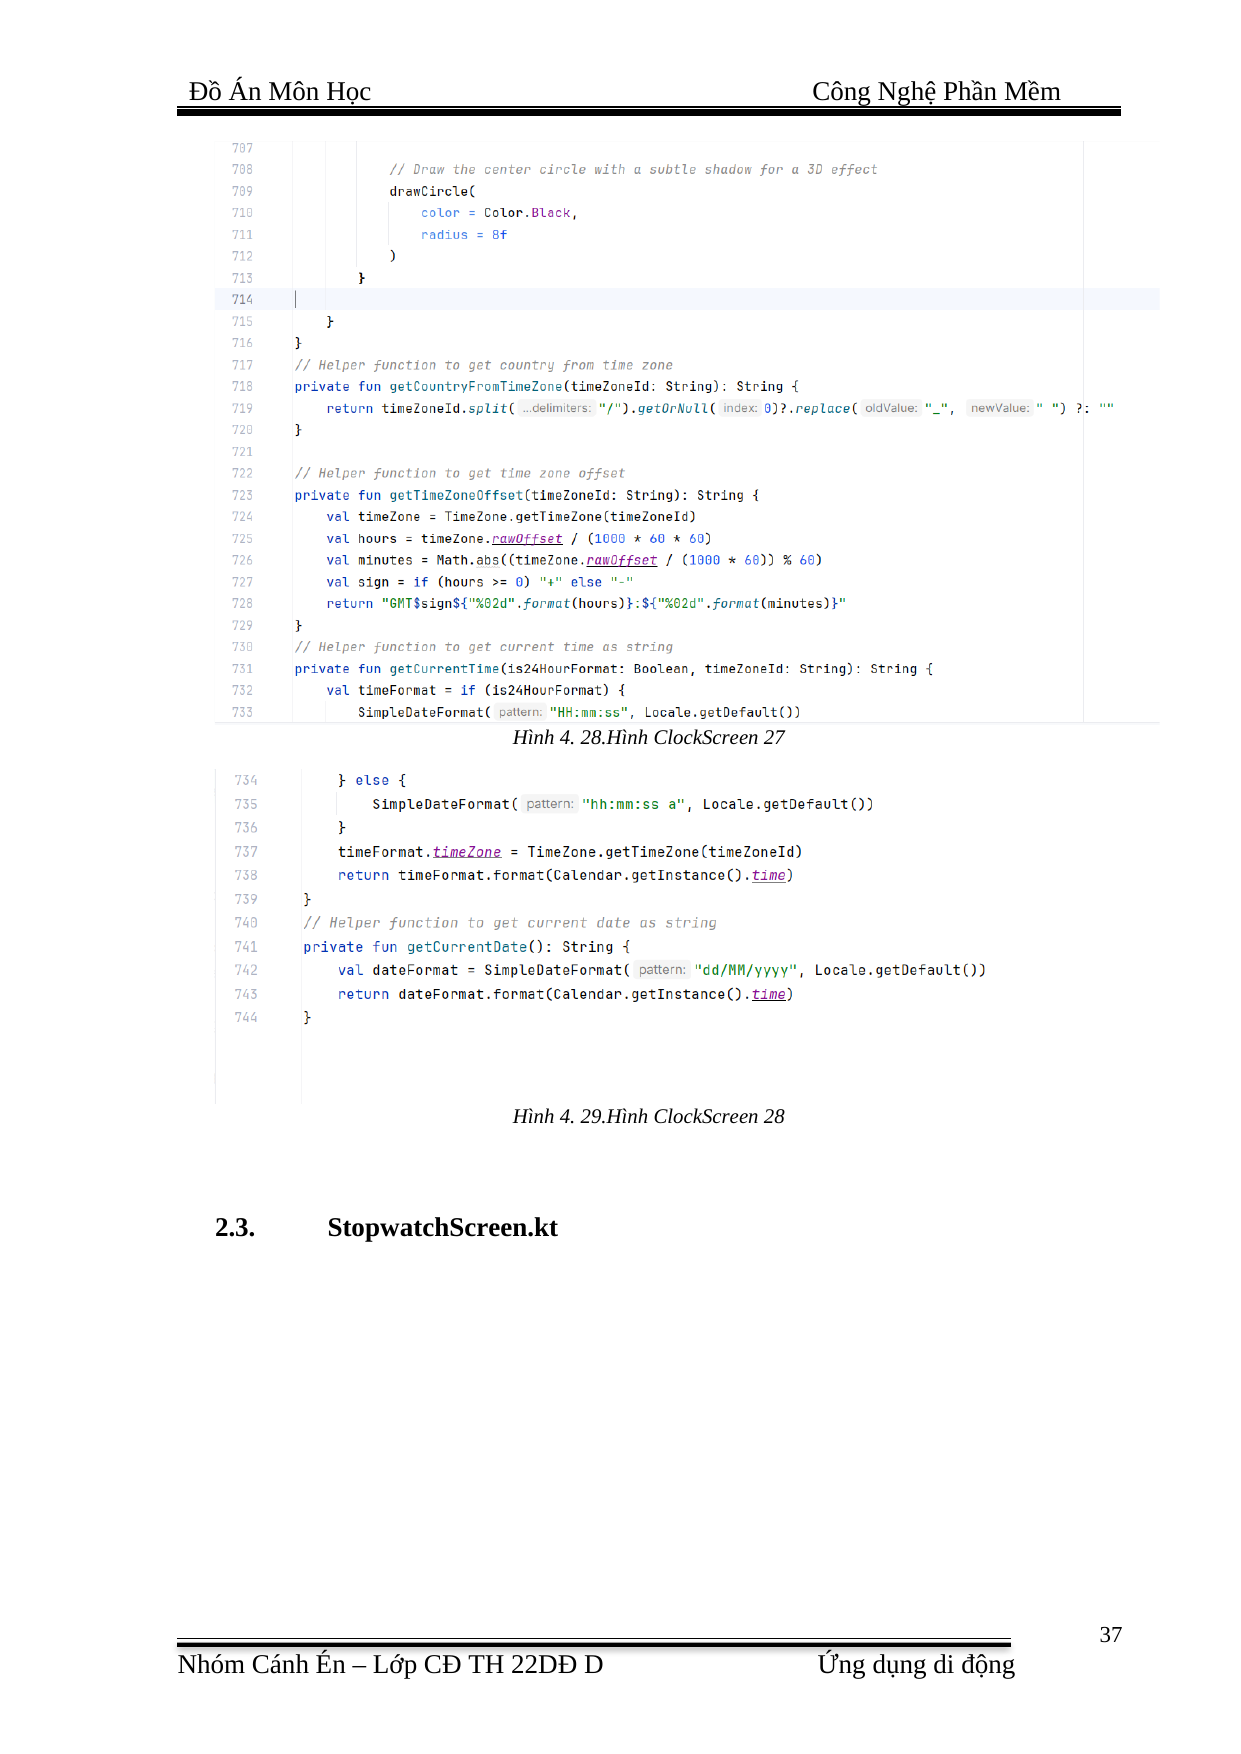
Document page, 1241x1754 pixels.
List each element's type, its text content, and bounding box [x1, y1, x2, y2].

list StopwatchScreen.kt [215, 1211, 1122, 1242]
text Hình 4. 29.Hình ClockScreen 28 [177, 1104, 1122, 1128]
picture [214, 141, 1160, 725]
text Hình 4. 28.Hình ClockScreen 27 [177, 724, 1122, 749]
picture [214, 769, 1160, 1104]
